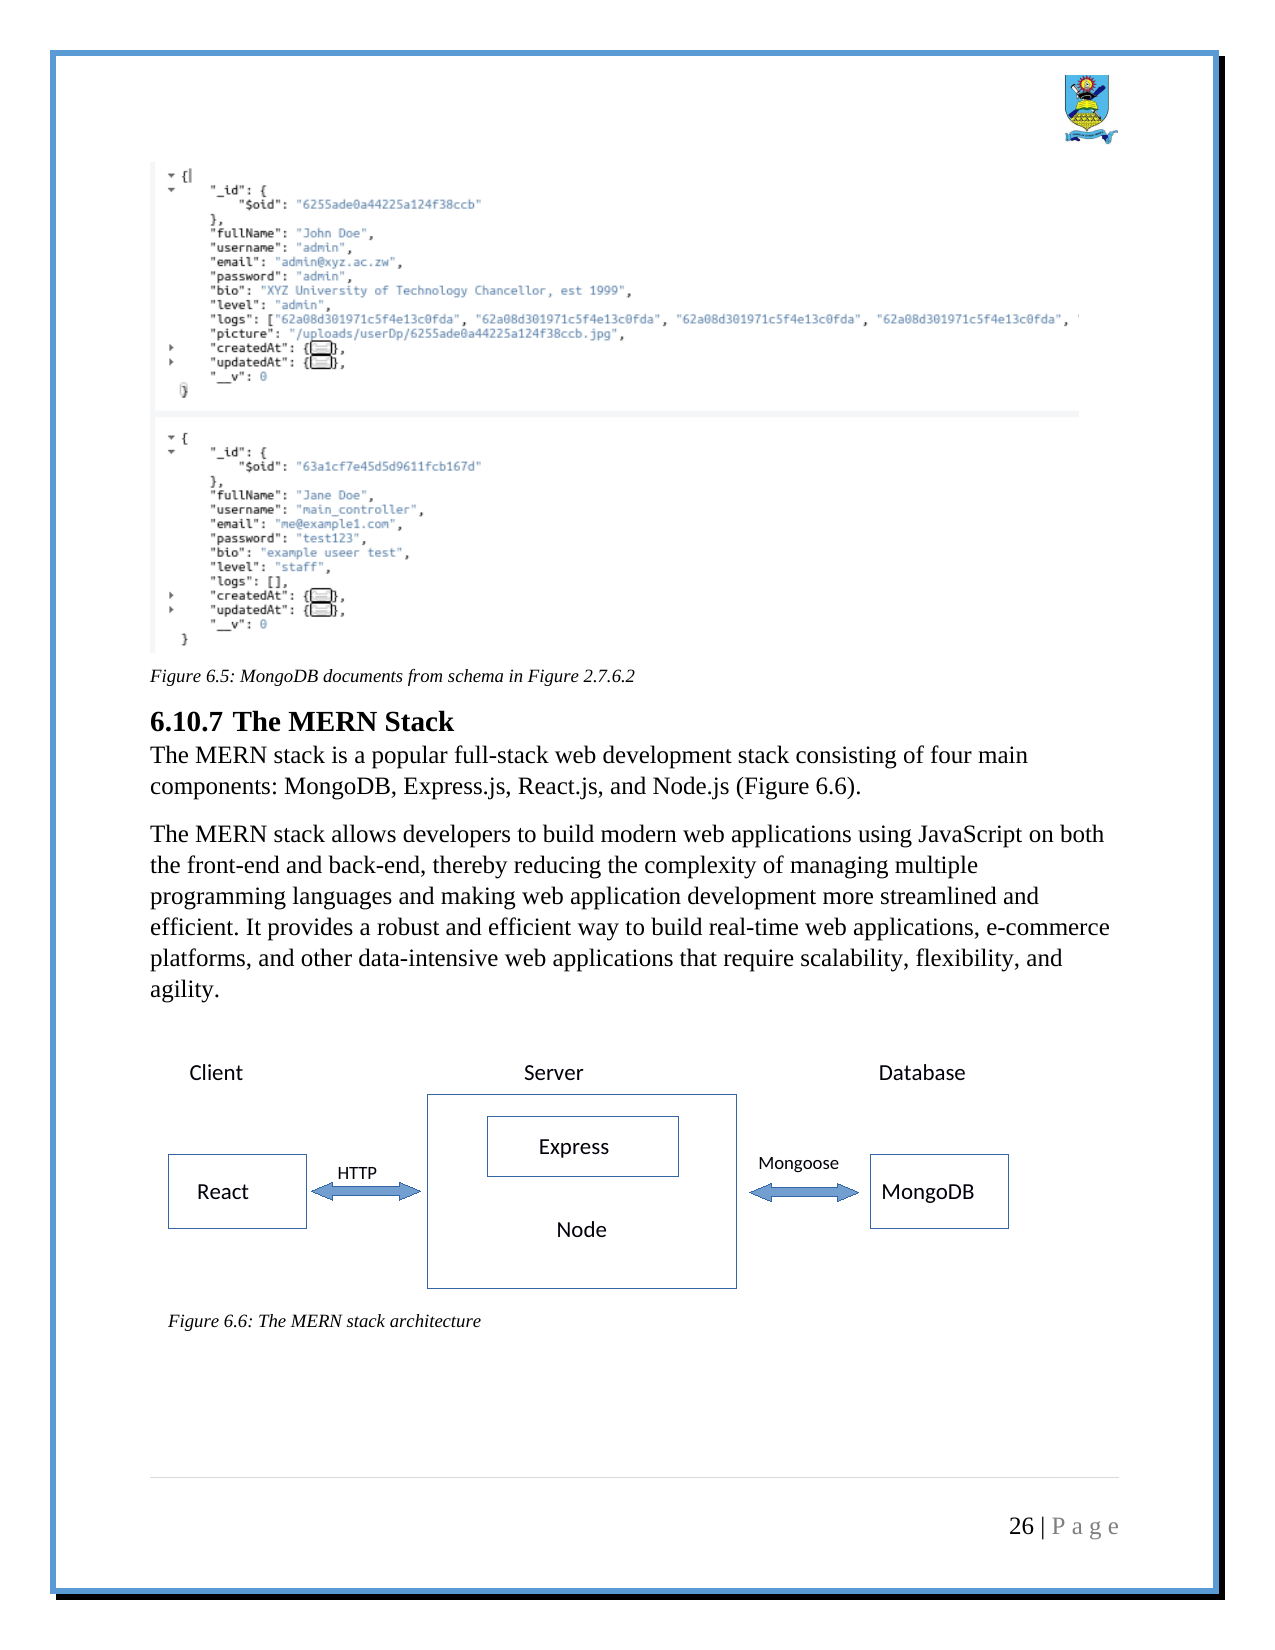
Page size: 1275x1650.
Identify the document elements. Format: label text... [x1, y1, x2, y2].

picture [1056, 75, 1119, 145]
text The MERN stack is a popular full-stack web development stack consisting of four main components: MongoDB, Express.js, React.js, and Node.js (Figure 6.6). [150, 740, 1119, 800]
picture [150, 162, 1079, 653]
text The MERN stack allows developers to build modern web applications using JavaScript on both the front-end and back-end, thereby reducing the complexity of managing multiple programming languages and making web application development more streamlined and efficient. It provides a robust and efficient way to build real-time web applications, e-commerce platforms, and other data-intensive web applications that require scalability, flexibility, and agility. [150, 819, 1119, 1003]
